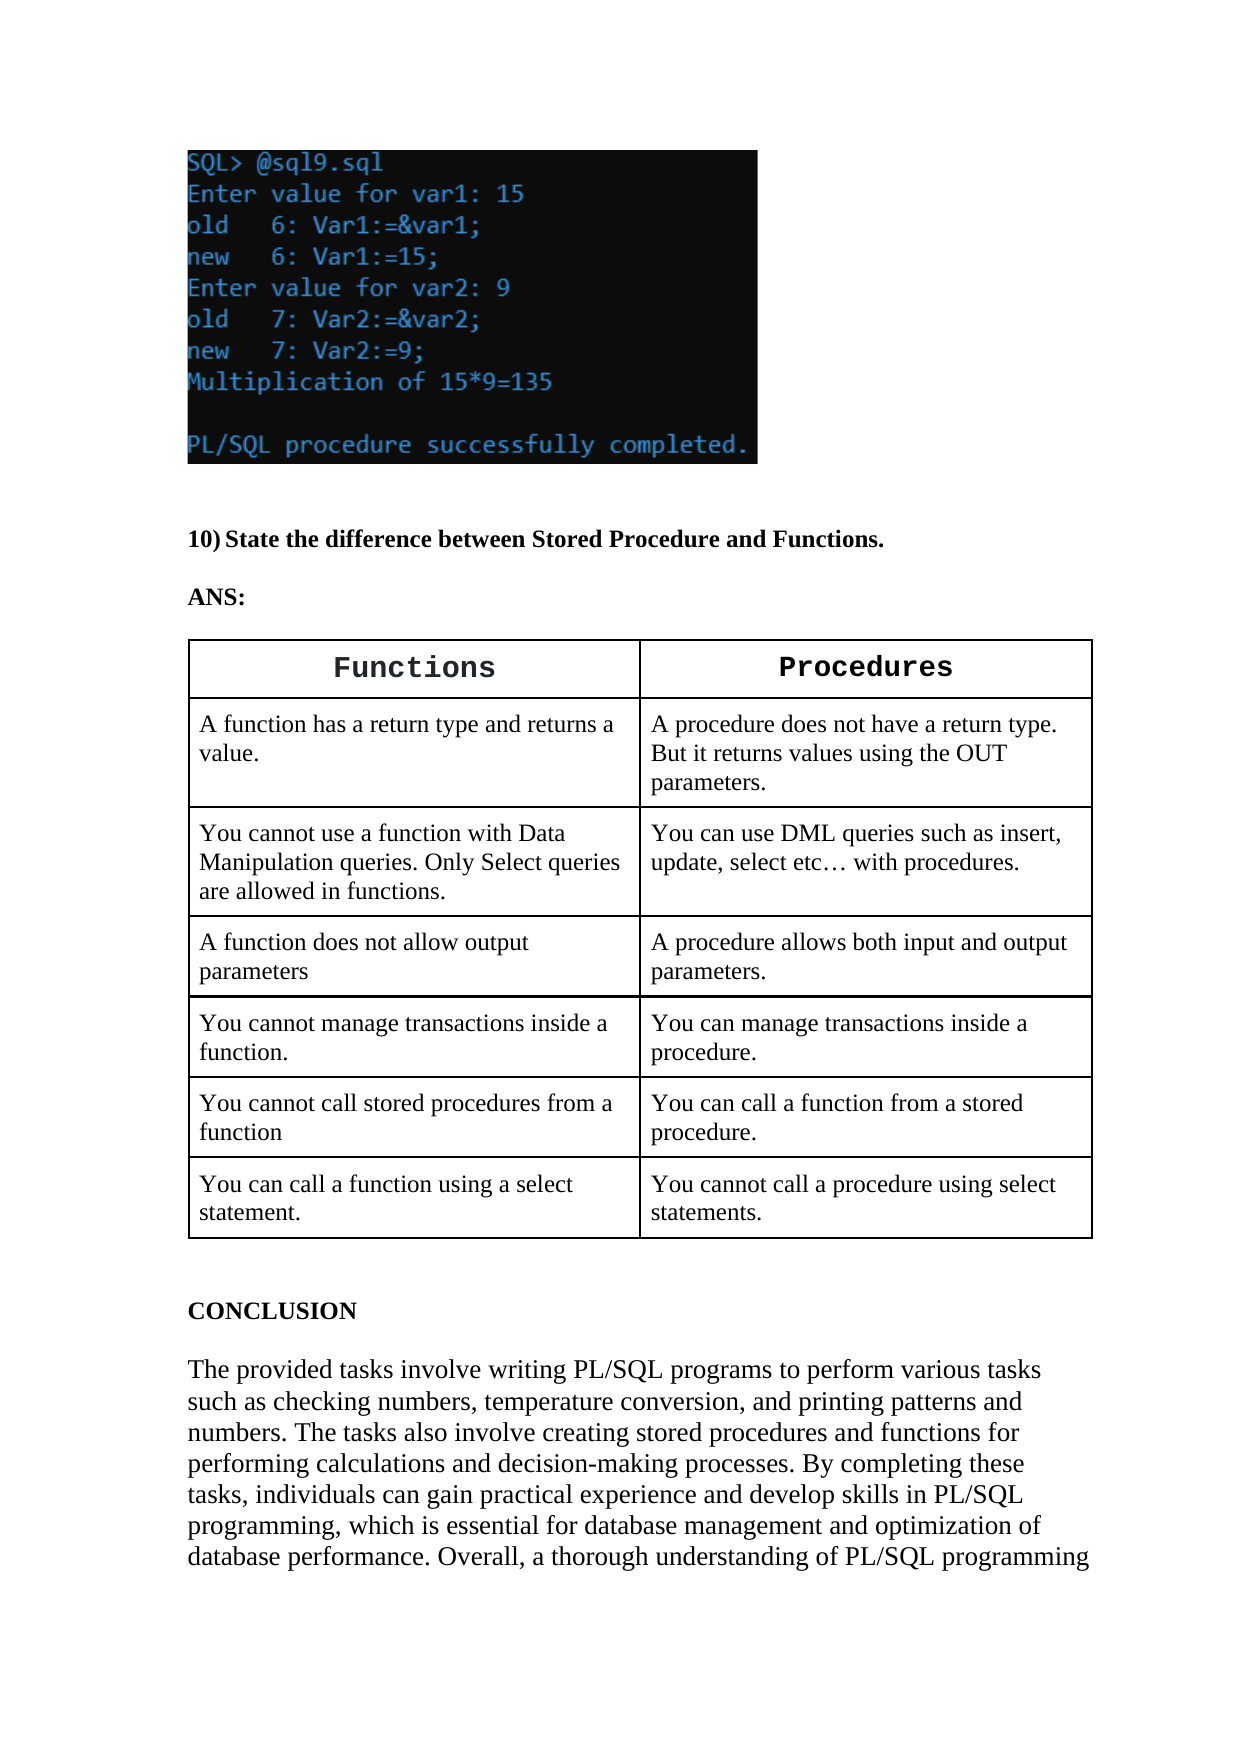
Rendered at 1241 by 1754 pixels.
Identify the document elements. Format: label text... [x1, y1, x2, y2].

table_cell You can call a function using a select statement. [190, 1158, 639, 1237]
table_cell You can use DML queries such as insert, update, select etc… with procedures. [641, 808, 1091, 915]
list State the difference between Stored Procedure and Functions. [187, 524, 1090, 553]
table_cell A procedure allows both input and output parameters. [641, 917, 1091, 995]
text CONCLUSION [187, 1296, 1090, 1325]
table_cell A function does not allow output parameters [190, 917, 639, 995]
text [187, 1354, 1090, 1572]
table_cell You cannot call a procedure using select statements. [641, 1158, 1091, 1237]
picture [187, 150, 758, 464]
table_header Procedures [641, 641, 1091, 697]
text ANS: [187, 582, 1090, 611]
table_cell You cannot use a function with Data Manipulation queries. Only Select queries are allowed in functions. [190, 808, 639, 915]
table_cell You cannot call stored procedures from a function [190, 1078, 639, 1156]
table_cell You cannot manage transactions inside a function. [190, 998, 639, 1076]
table_cell You can call a function from a stored procedure. [641, 1078, 1091, 1156]
table_cell You can manage transactions inside a procedure. [641, 998, 1091, 1076]
table_cell A procedure does not have a return type. But it returns values using the OUT parameters. [641, 699, 1091, 806]
table_header Functions [190, 641, 639, 697]
table_cell A function has a return type and returns a value. [190, 699, 639, 806]
